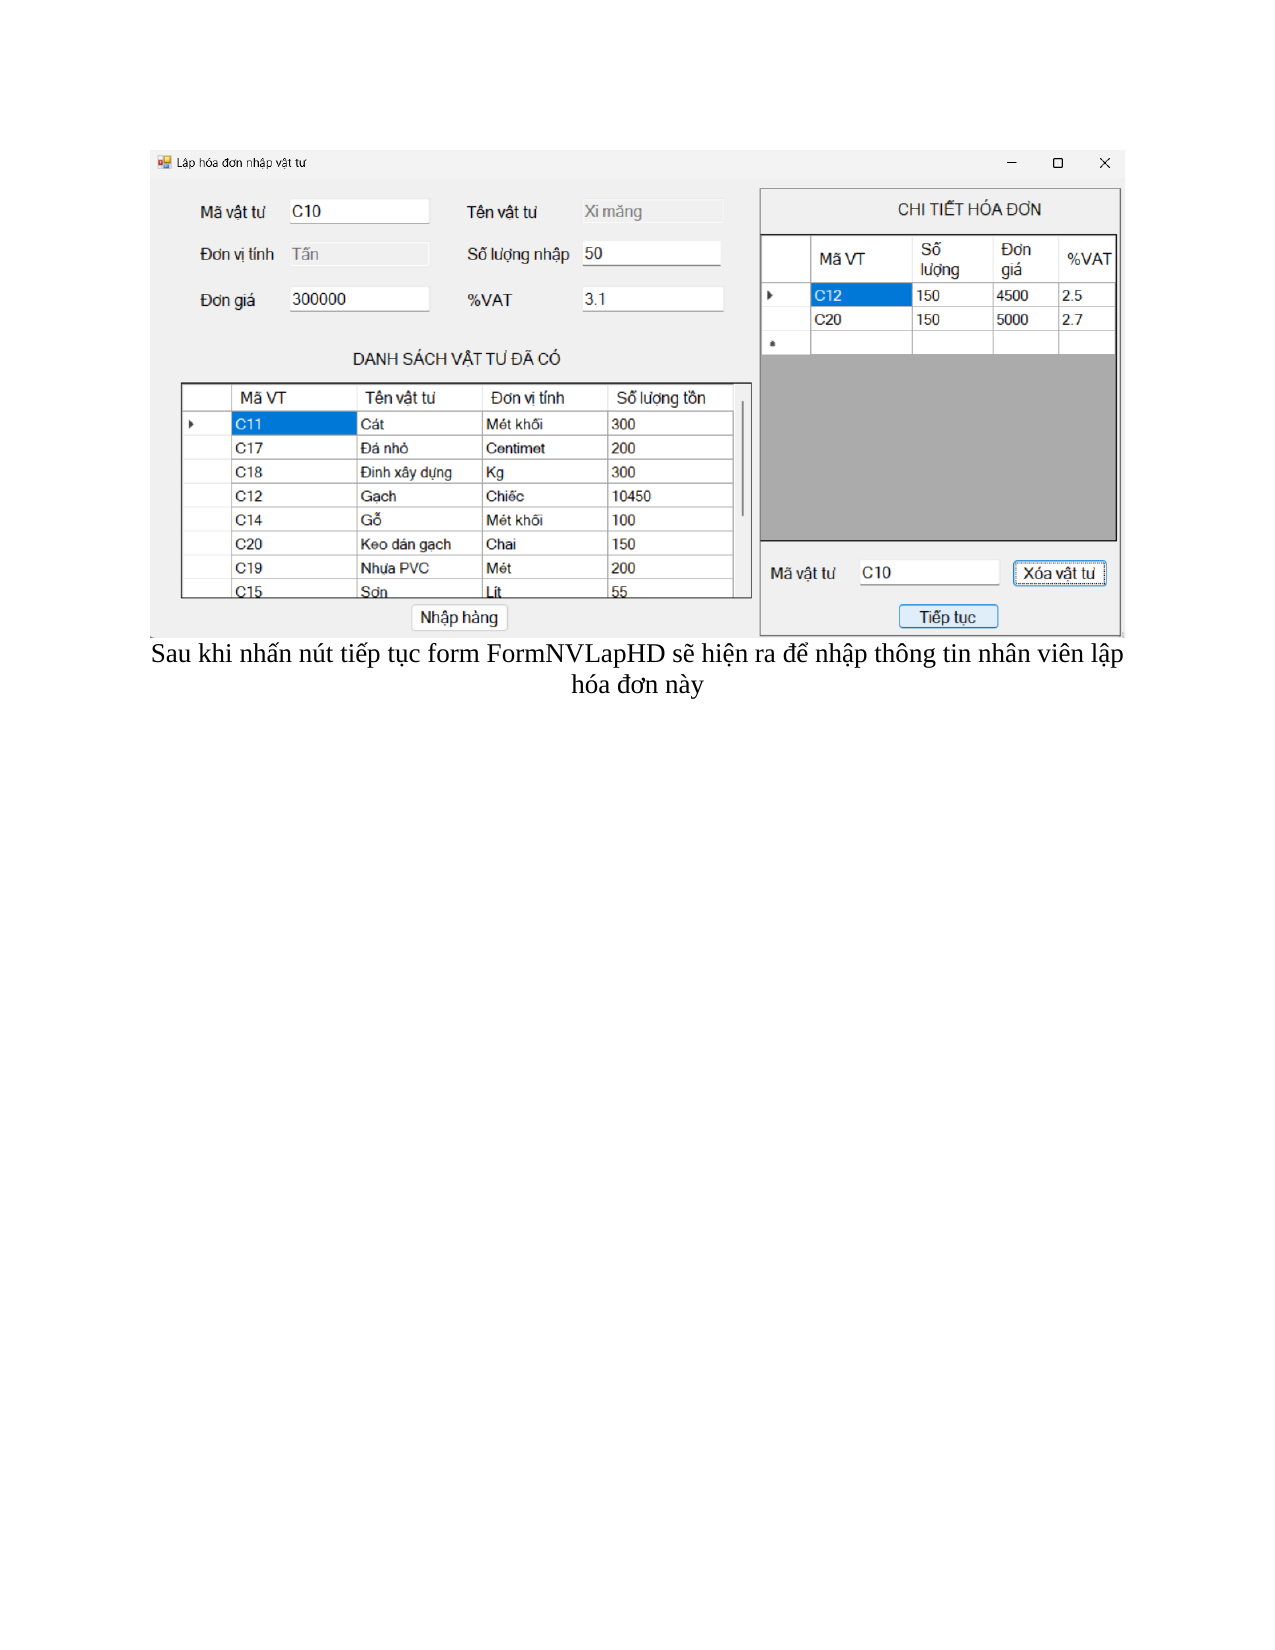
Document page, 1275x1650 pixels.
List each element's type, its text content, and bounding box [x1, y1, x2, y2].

text Sau khi nhấn nút tiếp tục form FormNVLapHD sẽ hiện ra để nhập thông tin nhân viên lập hóa đơn này [150, 638, 1125, 700]
picture [150, 150, 1125, 638]
